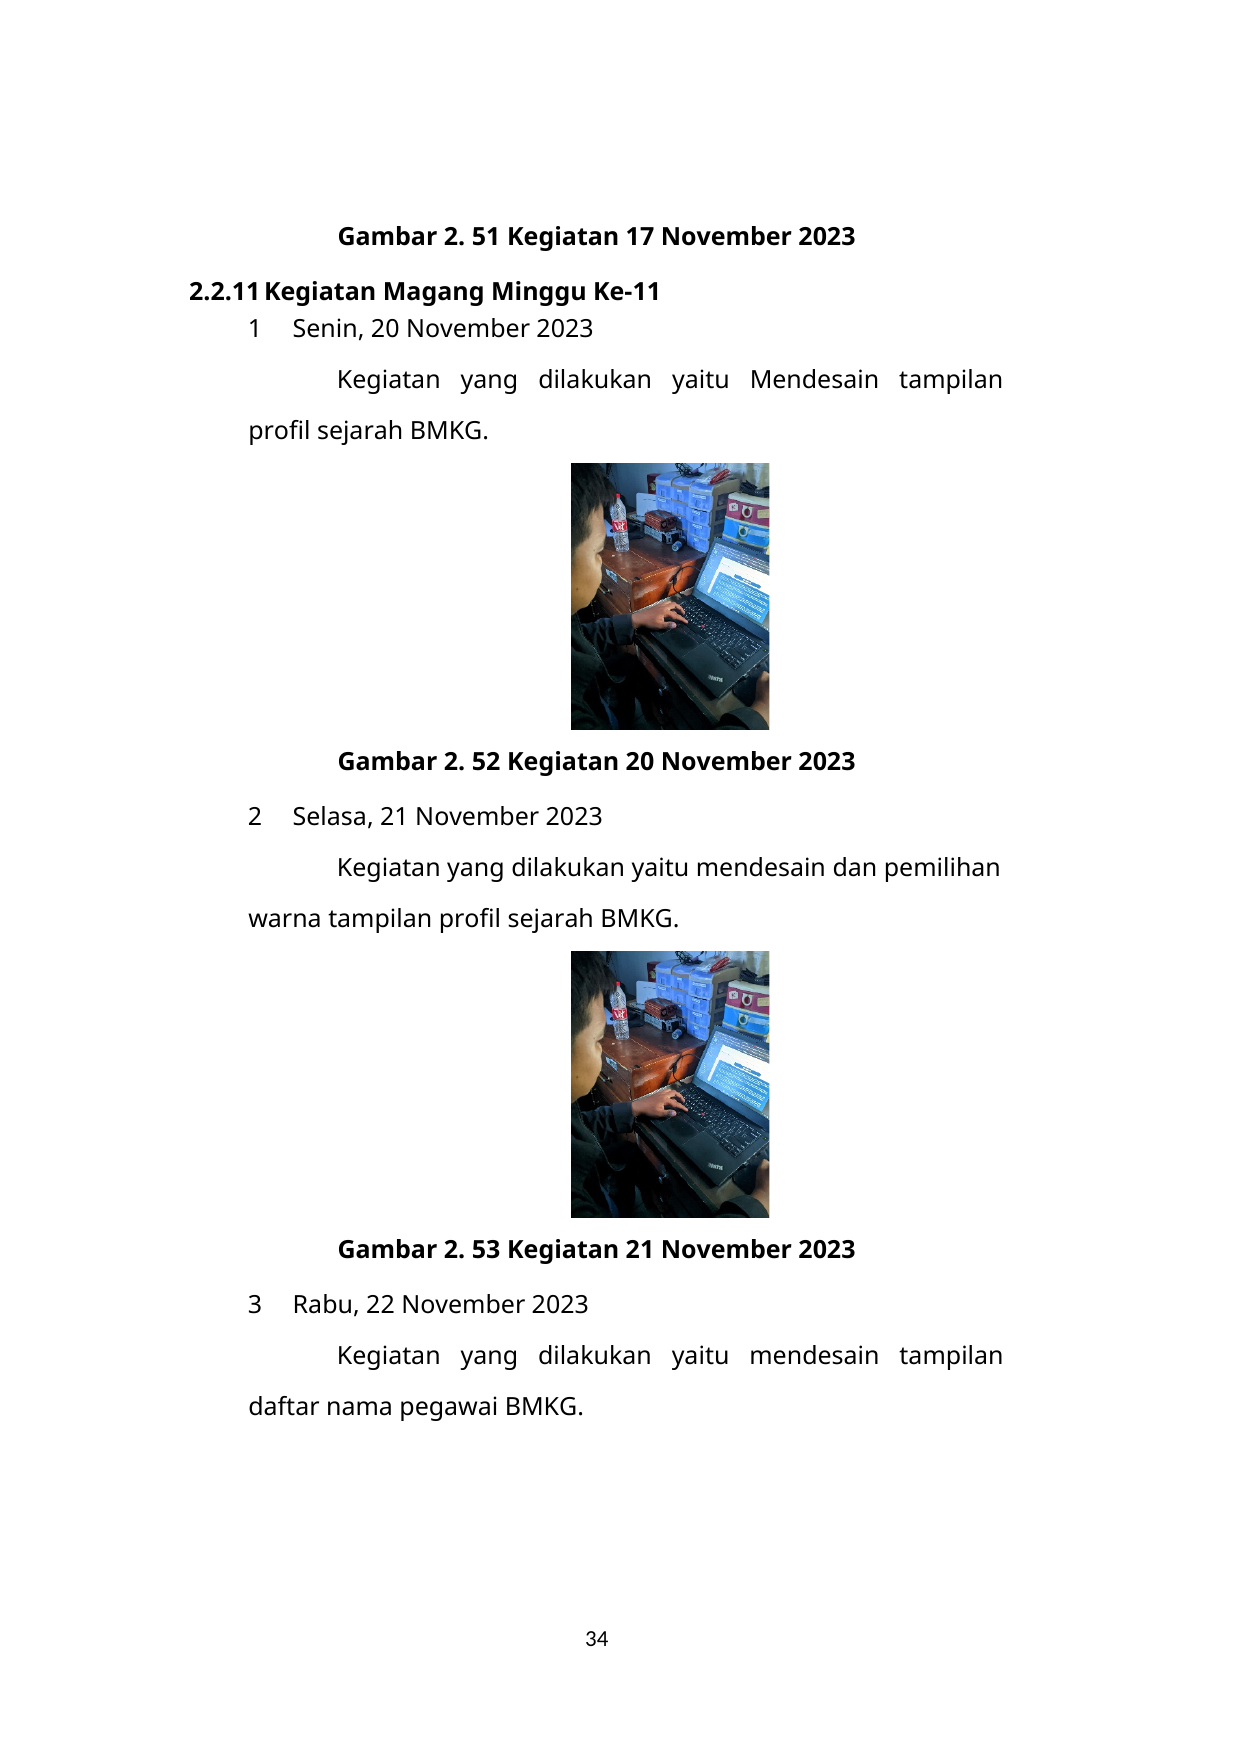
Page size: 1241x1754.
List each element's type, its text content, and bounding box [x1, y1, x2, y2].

picture [571, 463, 770, 730]
text Kegiatan yang dilakukan yaitu Mendesain tampilan profil sejarah BMKG. [248, 361, 1004, 446]
picture [571, 951, 770, 1218]
list Rabu, 22 November 2023 [248, 1286, 1004, 1320]
list Selasa, 21 November 2023 [248, 798, 1004, 832]
subtitle Kegiatan Magang Minggu Ke-11 [189, 273, 1004, 307]
text Gambar 2. 51 Kegiatan 17 November 2023 [189, 218, 1004, 253]
list Senin, 20 November 2023 [248, 310, 1004, 344]
text Kegiatan yang dilakukan yaitu mendesain dan pemilihan warna tampilan profil sejarah BMKG. [248, 849, 1004, 934]
text Kegiatan yang dilakukan yaitu mendesain tampilan daftar nama pegawai BMKG. [248, 1337, 1004, 1422]
text Gambar 2. 53 Kegiatan 21 November 2023 [189, 1231, 1004, 1265]
text Gambar 2. 52 Kegiatan 20 November 2023 [189, 743, 1004, 777]
